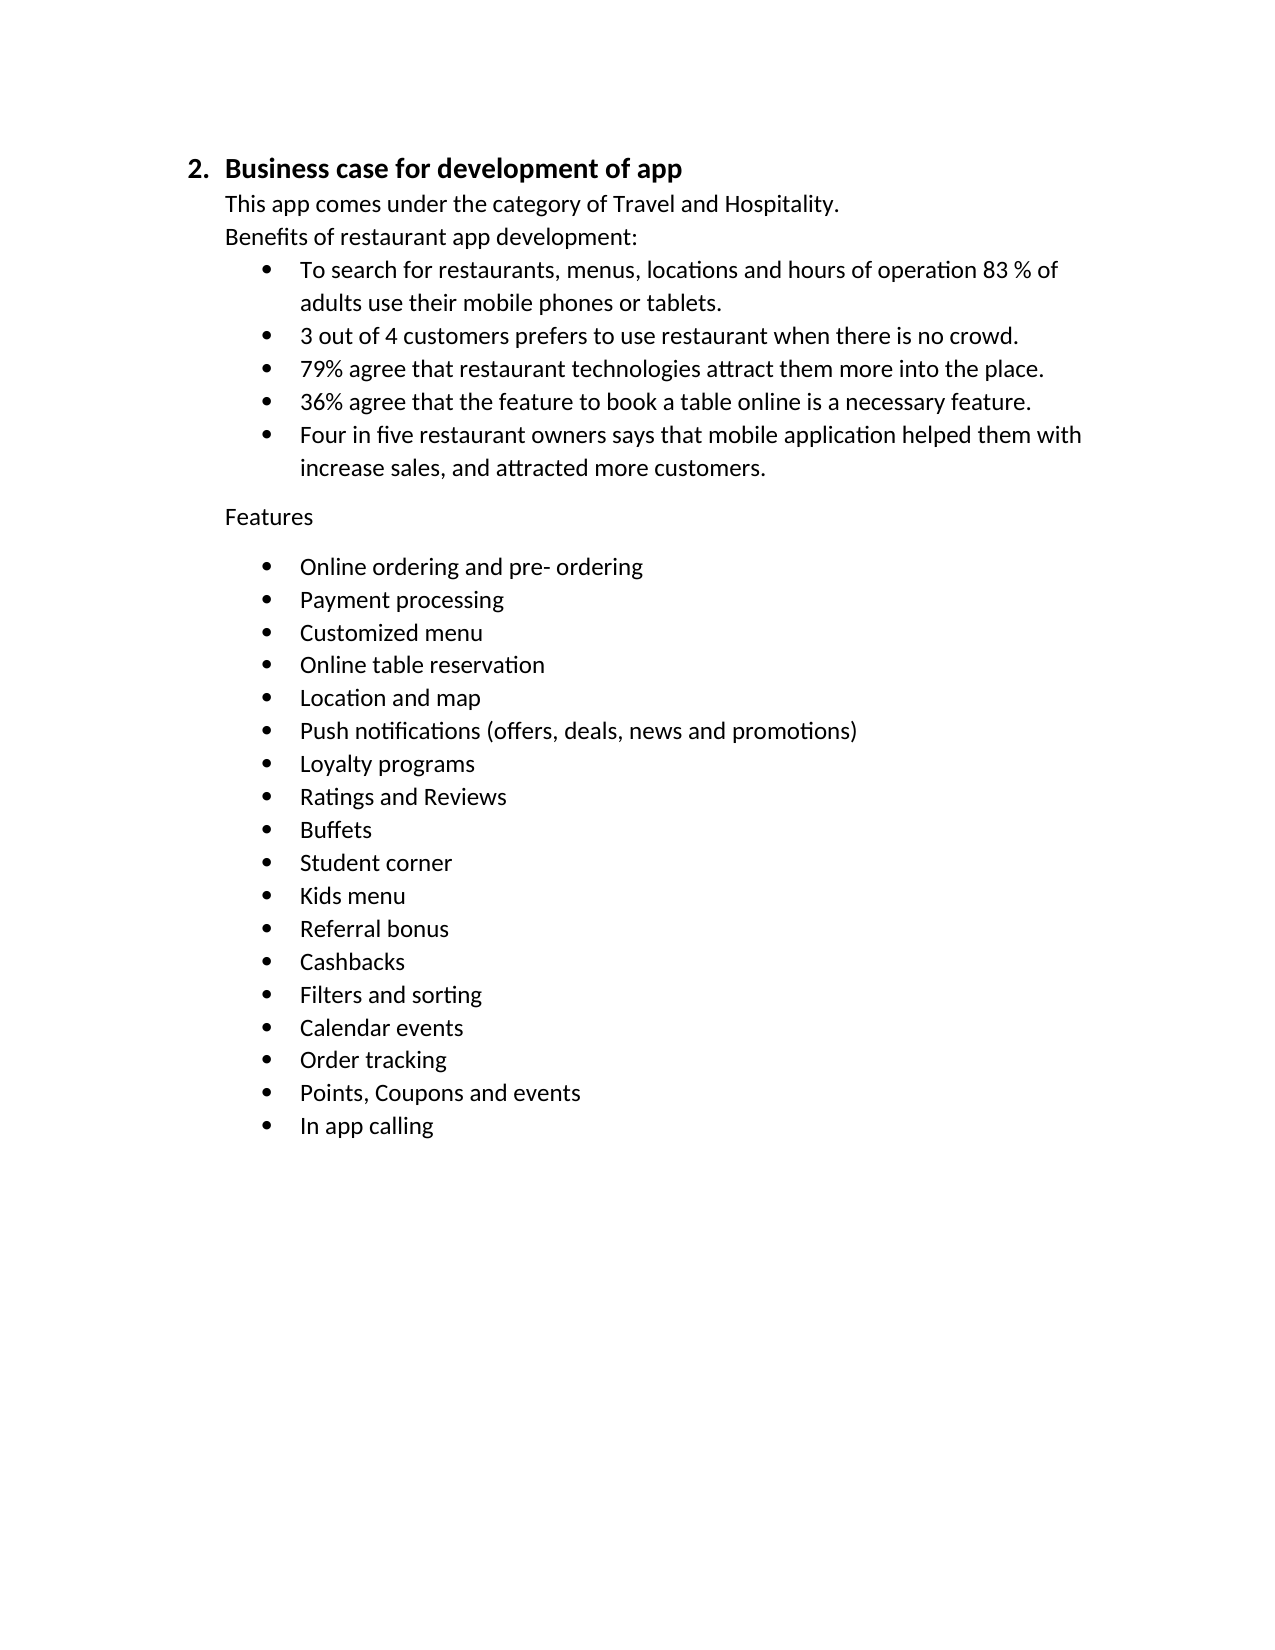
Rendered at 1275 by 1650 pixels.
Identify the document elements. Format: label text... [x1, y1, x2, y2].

list Kids menu [262, 880, 1125, 911]
list Location and map [262, 683, 1125, 713]
list 79% agree that restaurant technologies attract them more into the place. [262, 353, 1125, 383]
list Customized menu [262, 617, 1125, 647]
list Benefits of restaurant app development: [225, 221, 1125, 252]
list Ratings and Reviews [262, 781, 1125, 812]
list Loyalty programs [262, 748, 1125, 779]
list Four in five restaurant owners says that mobile application helped them with increase sales, and attracted more customers. [262, 419, 1125, 482]
list Order tracking [262, 1045, 1125, 1075]
list Online table reservation [262, 650, 1125, 680]
list Student corner [262, 847, 1125, 878]
list 3 out of 4 customers prefers to use restaurant when there is no crowd. [262, 320, 1125, 351]
list Online ordering and pre- ordering [262, 551, 1125, 581]
list Buffets [262, 814, 1125, 845]
list To search for restaurants, menus, locations and hours of operation 83 % of adults use their mobile phones or tablets. [262, 254, 1125, 318]
list Calendar events [262, 1012, 1125, 1042]
list Referral bonus [262, 913, 1125, 943]
list Push notifications (offers, deals, news and promotions) [262, 716, 1125, 746]
list In app calling [262, 1111, 1125, 1141]
list Filters and sorting [262, 979, 1125, 1009]
list Points, Coupons and events [262, 1078, 1125, 1108]
list Cashbacks [262, 946, 1125, 976]
list Payment processing [262, 584, 1125, 614]
list This app comes under the category of Travel and Hospitality. [225, 188, 1125, 219]
list 36% agree that the feature to book a table online is a necessary feature. [262, 386, 1125, 416]
list Business case for development of app [187, 150, 1125, 186]
text Features [225, 501, 1125, 532]
